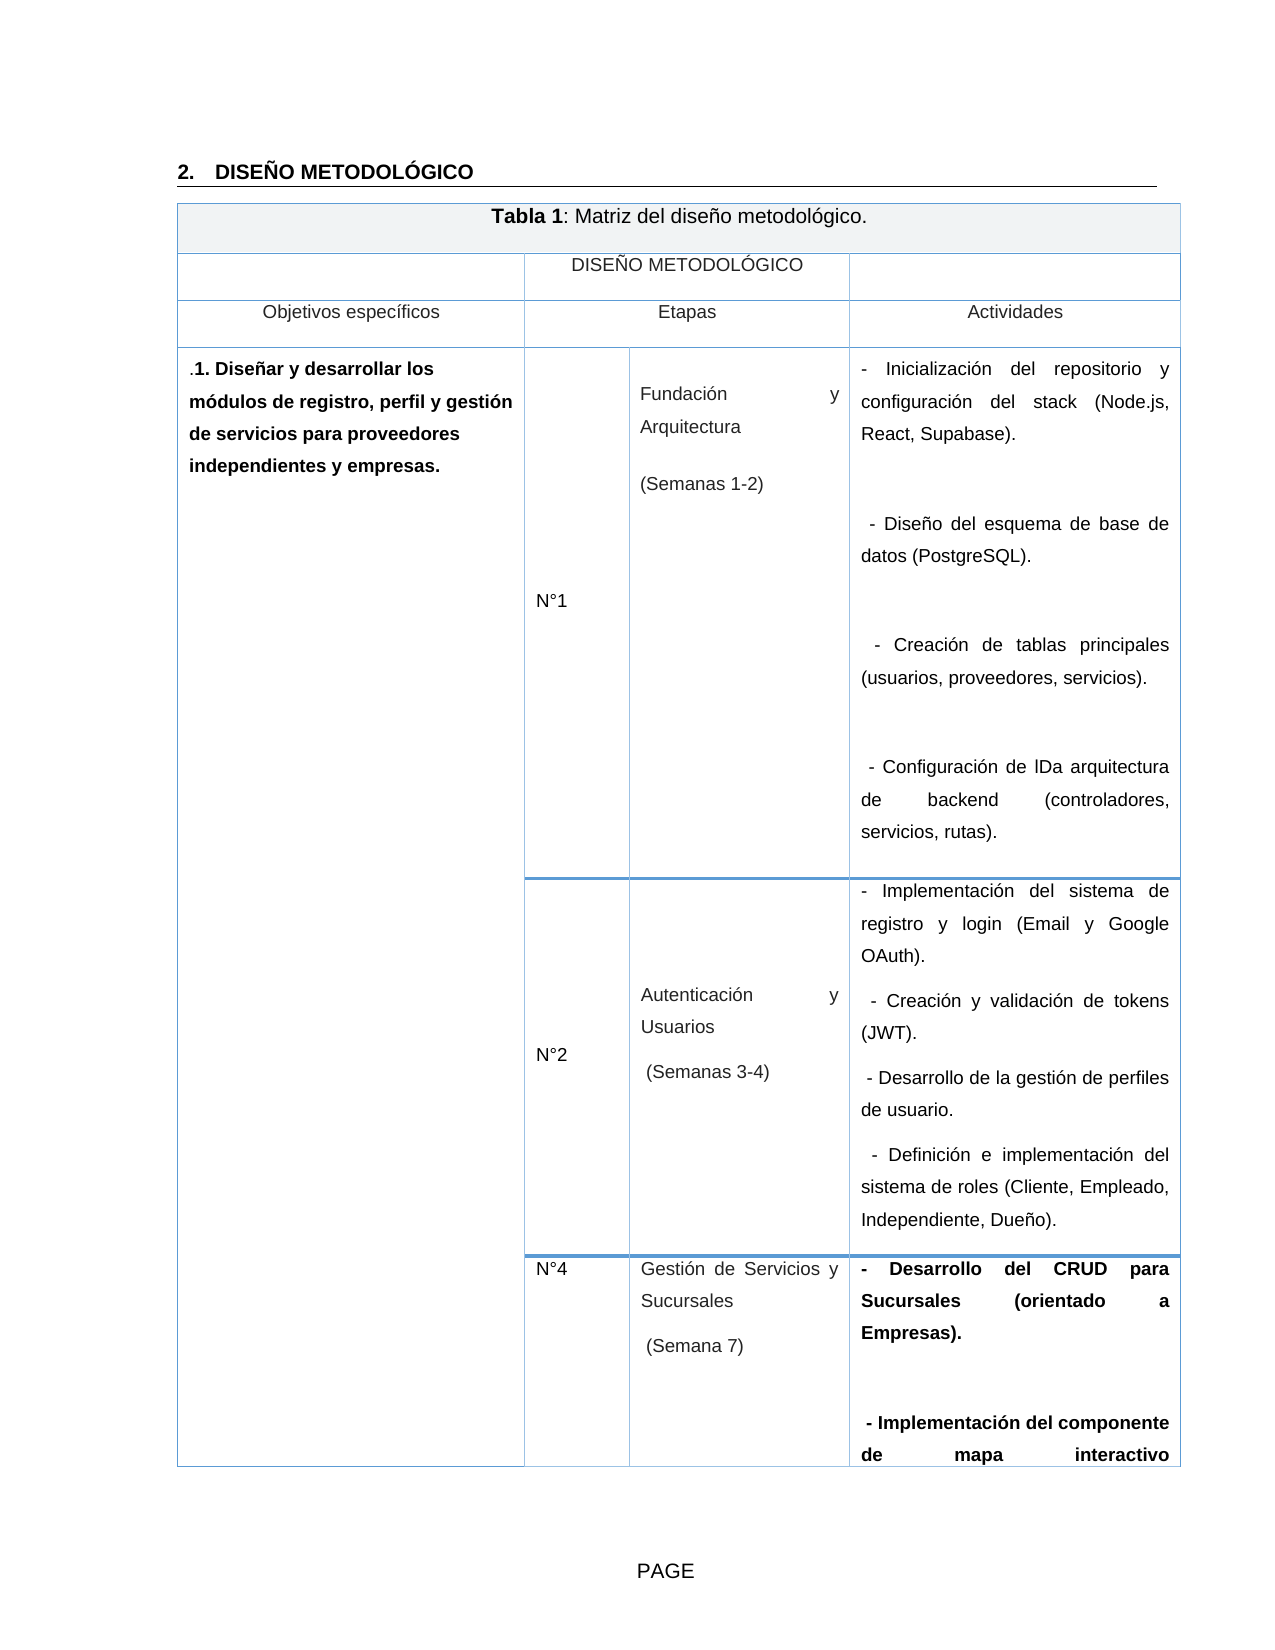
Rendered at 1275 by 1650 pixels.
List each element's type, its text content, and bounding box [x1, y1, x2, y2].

subtitle DISEÑO METODOLÓGICO [177, 160, 1157, 186]
table_cell N°1 [525, 348, 629, 877]
table_cell Etapas [525, 301, 849, 347]
table_cell N°2 [525, 880, 629, 1254]
table_cell DISEÑO METODOLÓGICO [525, 254, 849, 299]
table_cell [178, 254, 524, 299]
table_cell N°4 [525, 1258, 629, 1466]
table_cell Fundación y Arquitectura (Semanas 1-2) [630, 348, 849, 877]
table_cell Objetivos específicos [178, 301, 524, 347]
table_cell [850, 1258, 1180, 1466]
table_cell .1. Diseñar y desarrollar los módulos de registro, perfil y gestión de servicios para proveedores independientes y empresas. [178, 348, 524, 1466]
table_cell - Inicialización del repositorio y configuración del stack (Node.js, React, Supabase). - Diseño del esquema de base de datos (PostgreSQL). - Creación de tablas principales (usuarios, proveedores, servicios). - Configuración de lDa arquitectura de backend (controladores, servicios, rutas). [850, 348, 1180, 877]
table_cell Autenticación y Usuarios (Semanas 3-4) [630, 880, 849, 1254]
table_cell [630, 1258, 849, 1466]
table_cell Actividades [850, 301, 1180, 347]
table_cell [850, 254, 1180, 299]
table_header Tabla 1: Matriz del diseño metodológico. [178, 204, 1180, 252]
table_cell - Implementación del sistema de registro y login (Email y Google OAuth). - Creación y validación de tokens (JWT). - Desarrollo de la gestión de perfiles de usuario. - Definición e implementación del sistema de roles (Cliente, Empleado, Independiente, Dueño). [850, 880, 1180, 1254]
